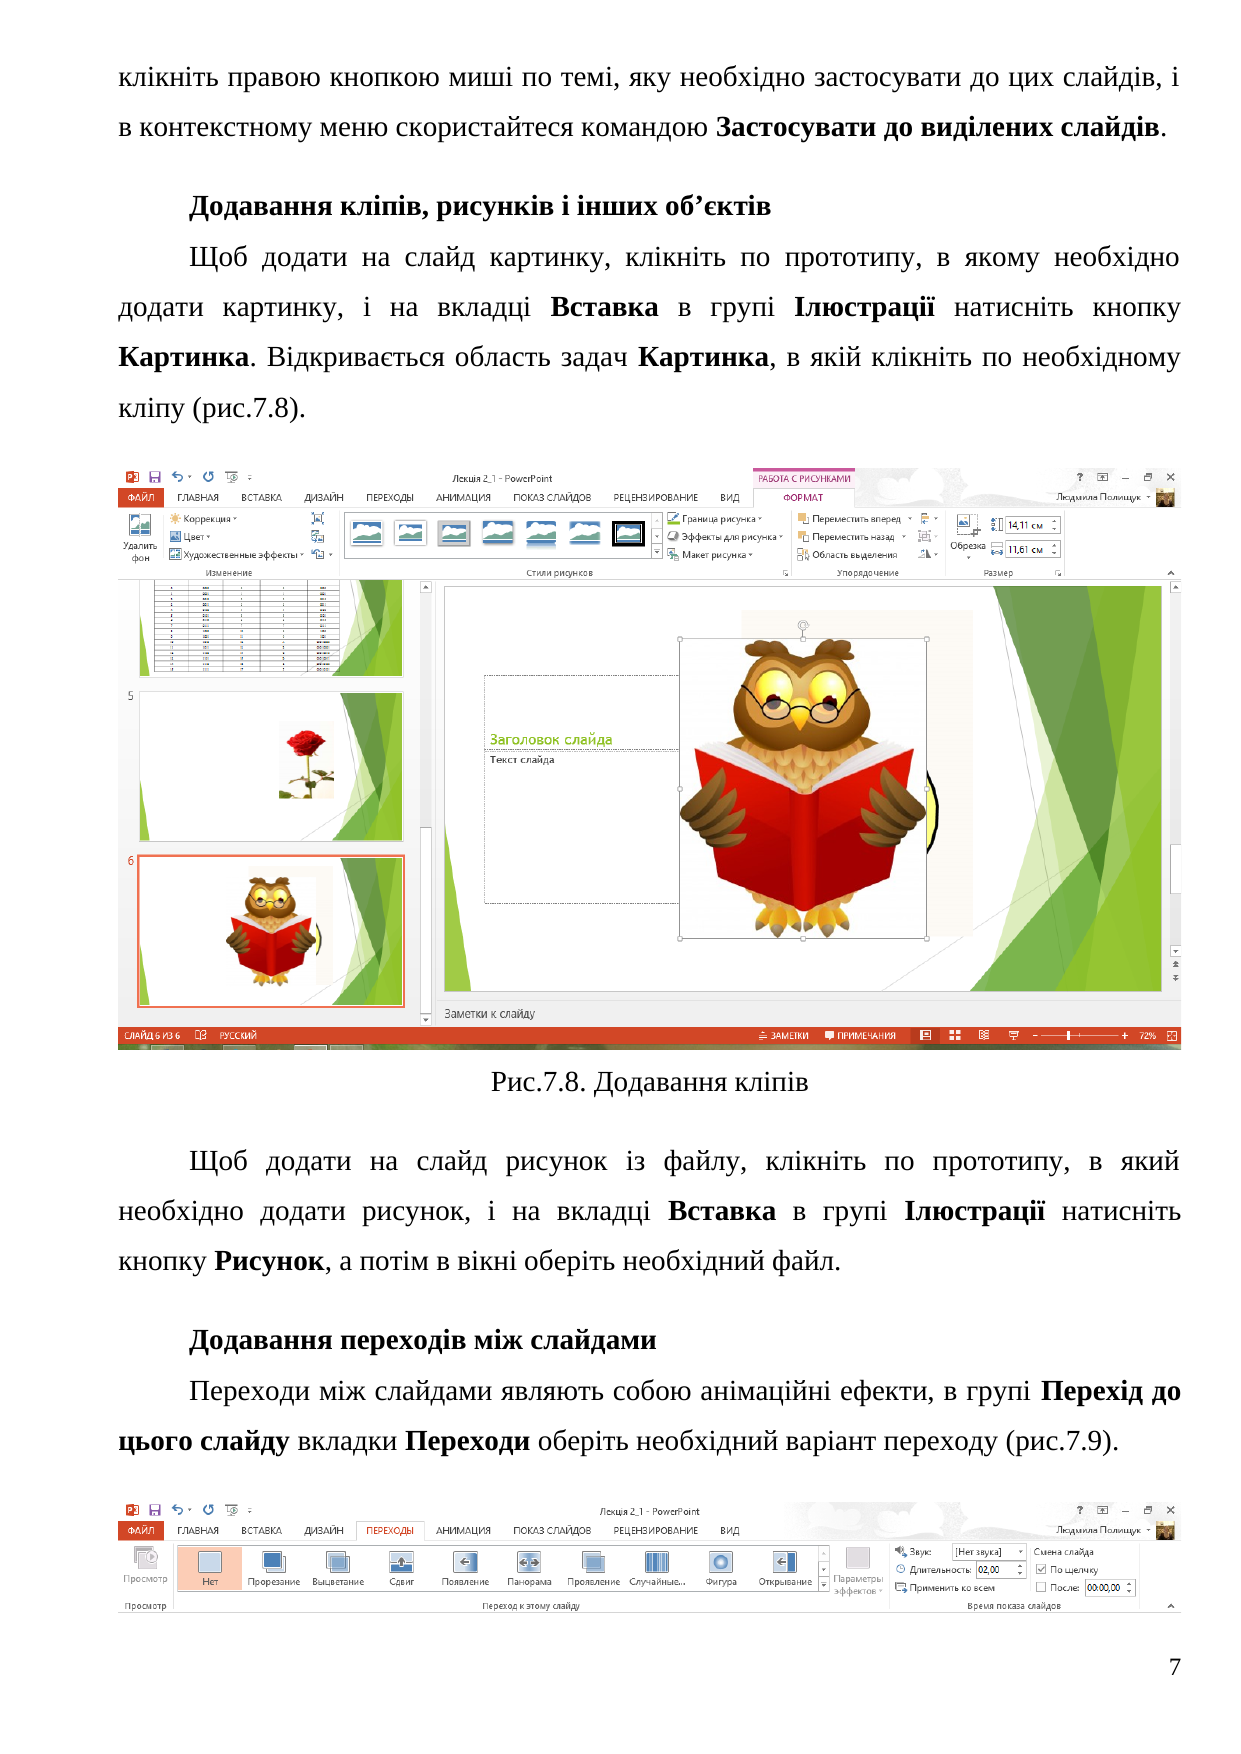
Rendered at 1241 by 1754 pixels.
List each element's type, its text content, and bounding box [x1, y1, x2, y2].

text Рис.7.8. Додавання кліпів [118, 1064, 1181, 1097]
text Щоб додати на слайд картинку, клікніть по прототипу, в якому необхідно додати картинку, і на вкладці Вставка в групі Ілюстрації натисніть кнопку Картинка. Відкривається область задач Картинка, в якій клікніть по необхідному кліпу (рис.7.8). [118, 239, 1181, 423]
text Додавання кліпів, рисунків і інших об’єктів [118, 188, 1181, 222]
picture [118, 1502, 1182, 1613]
picture [118, 468, 1182, 1050]
text Переходи між слайдами являють собою анімаційні ефекти, в групі Перехід до цього слайду вкладки Переходи оберіть необхідний варіант переходу (рис.7.9). [118, 1373, 1181, 1457]
text Щоб додати на слайд рисунок із файлу, клікніть по прототипу, в який необхідно додати рисунок, і на вкладці Вставка в групі Ілюстрації натисніть кнопку Рисунок, а потім в вікні оберіть необхідний файл. [118, 1143, 1181, 1277]
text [118, 59, 1181, 143]
text Додавання переходів між слайдами [118, 1322, 1181, 1356]
